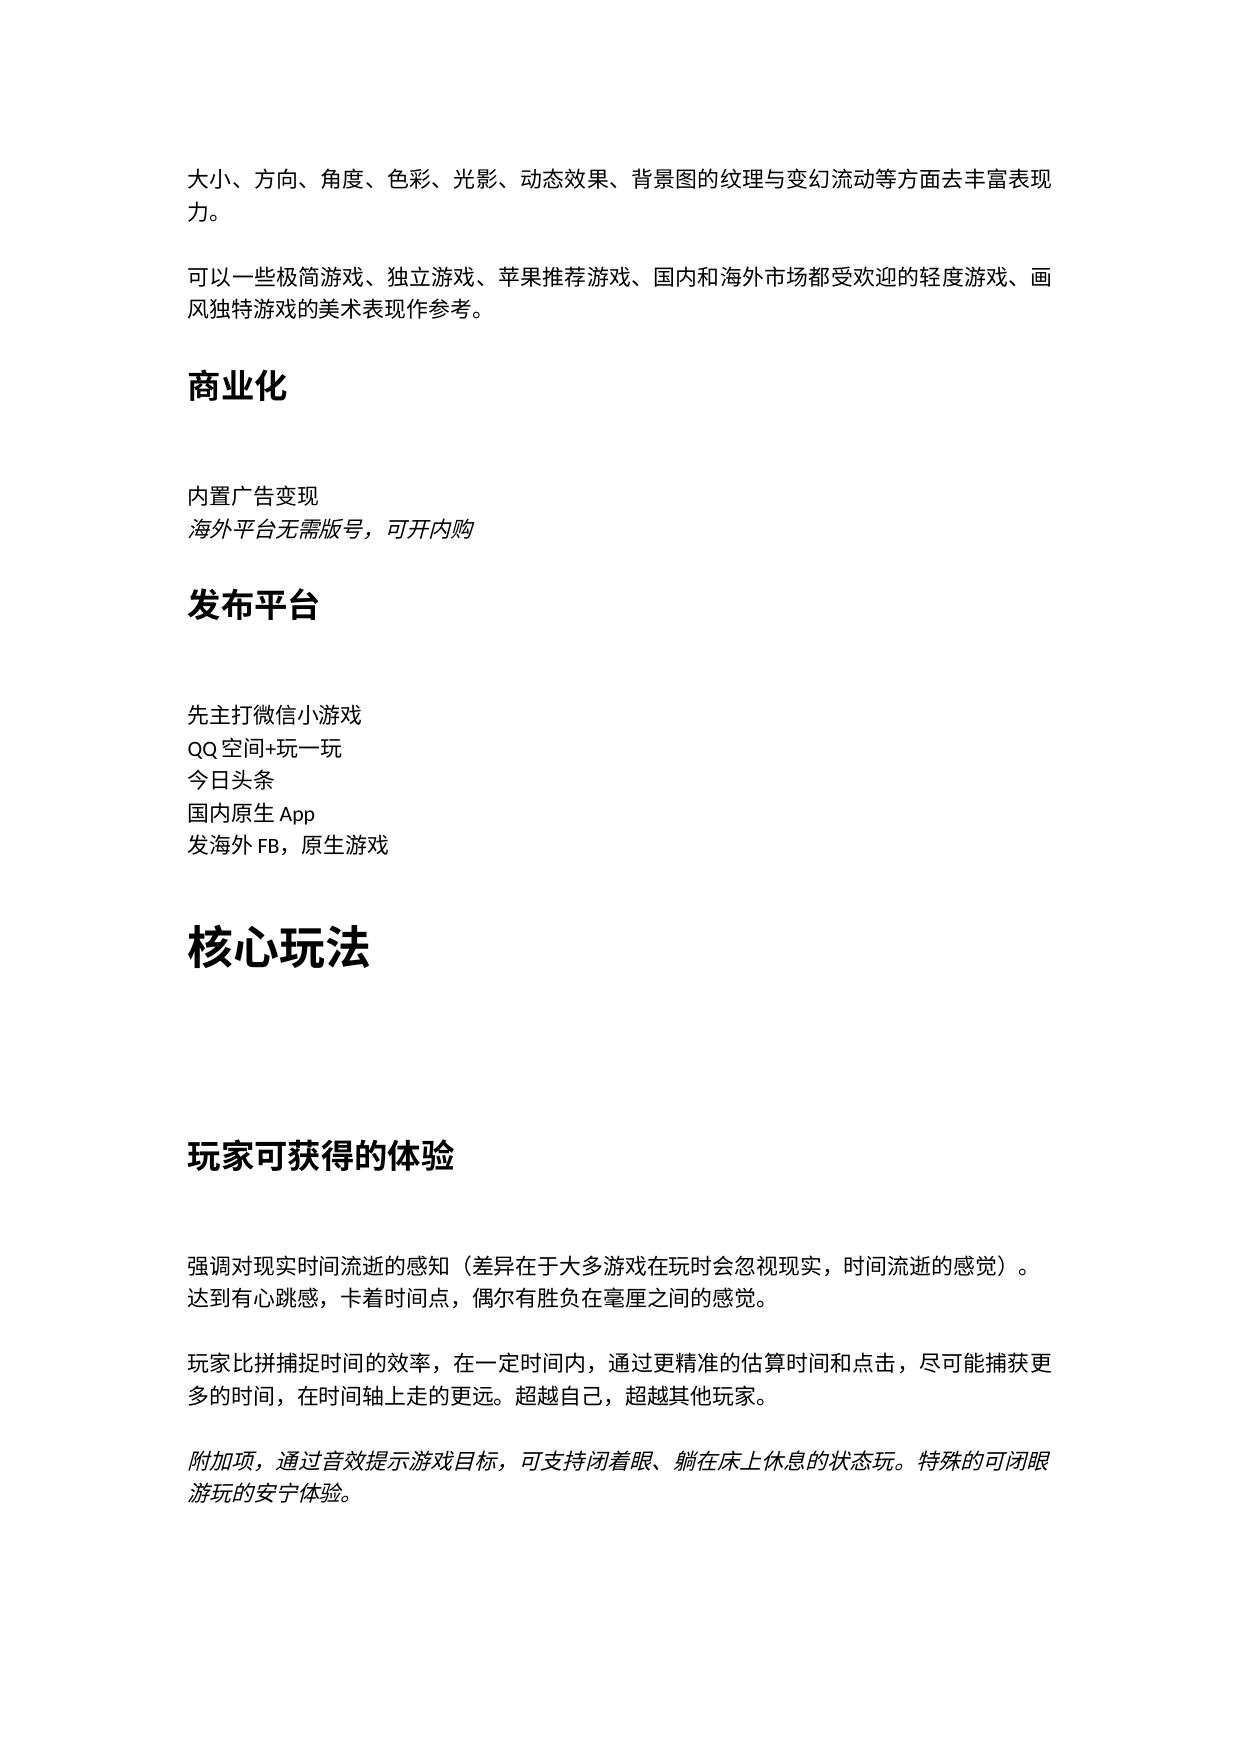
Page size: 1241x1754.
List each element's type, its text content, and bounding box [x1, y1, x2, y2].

text 达到有心跳感，卡着时间点，偶尔有胜负在毫厘之间的感觉。 [187, 1281, 1053, 1313]
text 内置广告变现 [187, 479, 1053, 511]
text 今日头条 [187, 763, 1053, 796]
text QQ空间+玩一玩 [187, 731, 1053, 763]
text 强调对现实时间流逝的感知（差异在于大多游戏在玩时会忽视现实，时间流逝的感觉）。 [187, 1248, 1053, 1281]
text 玩家比拼捕捉时间的效率，在一定时间内，通过更精准的估算时间和点击，尽可能捕获更多的时间，在时间轴上走的更远。超越自己，超越其他玩家。 [187, 1346, 1053, 1411]
text 国内原生App [187, 796, 1053, 828]
text 可以一些极简游戏、独立游戏、苹果推荐游戏、国内和海外市场都受欢迎的轻度游戏、画风独特游戏的美术表现作参考。 [187, 259, 1053, 324]
subtitle 发布平台 [187, 571, 1053, 636]
text 附加项，通过音效提示游戏目标，可支持闭着眼、躺在床上休息的状态玩。特殊的可闭眼游玩的安宁体验。 [187, 1443, 1053, 1508]
subtitle 商业化 [187, 352, 1053, 417]
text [187, 162, 1053, 227]
subtitle 核心玩法 [187, 896, 1053, 993]
text 海外平台无需版号，可开内购 [187, 511, 1053, 544]
text 先主打微信小游戏 [187, 698, 1053, 731]
subtitle 玩家可获得的体验 [187, 1121, 1053, 1186]
text 发海外FB，原生游戏 [187, 828, 1053, 861]
